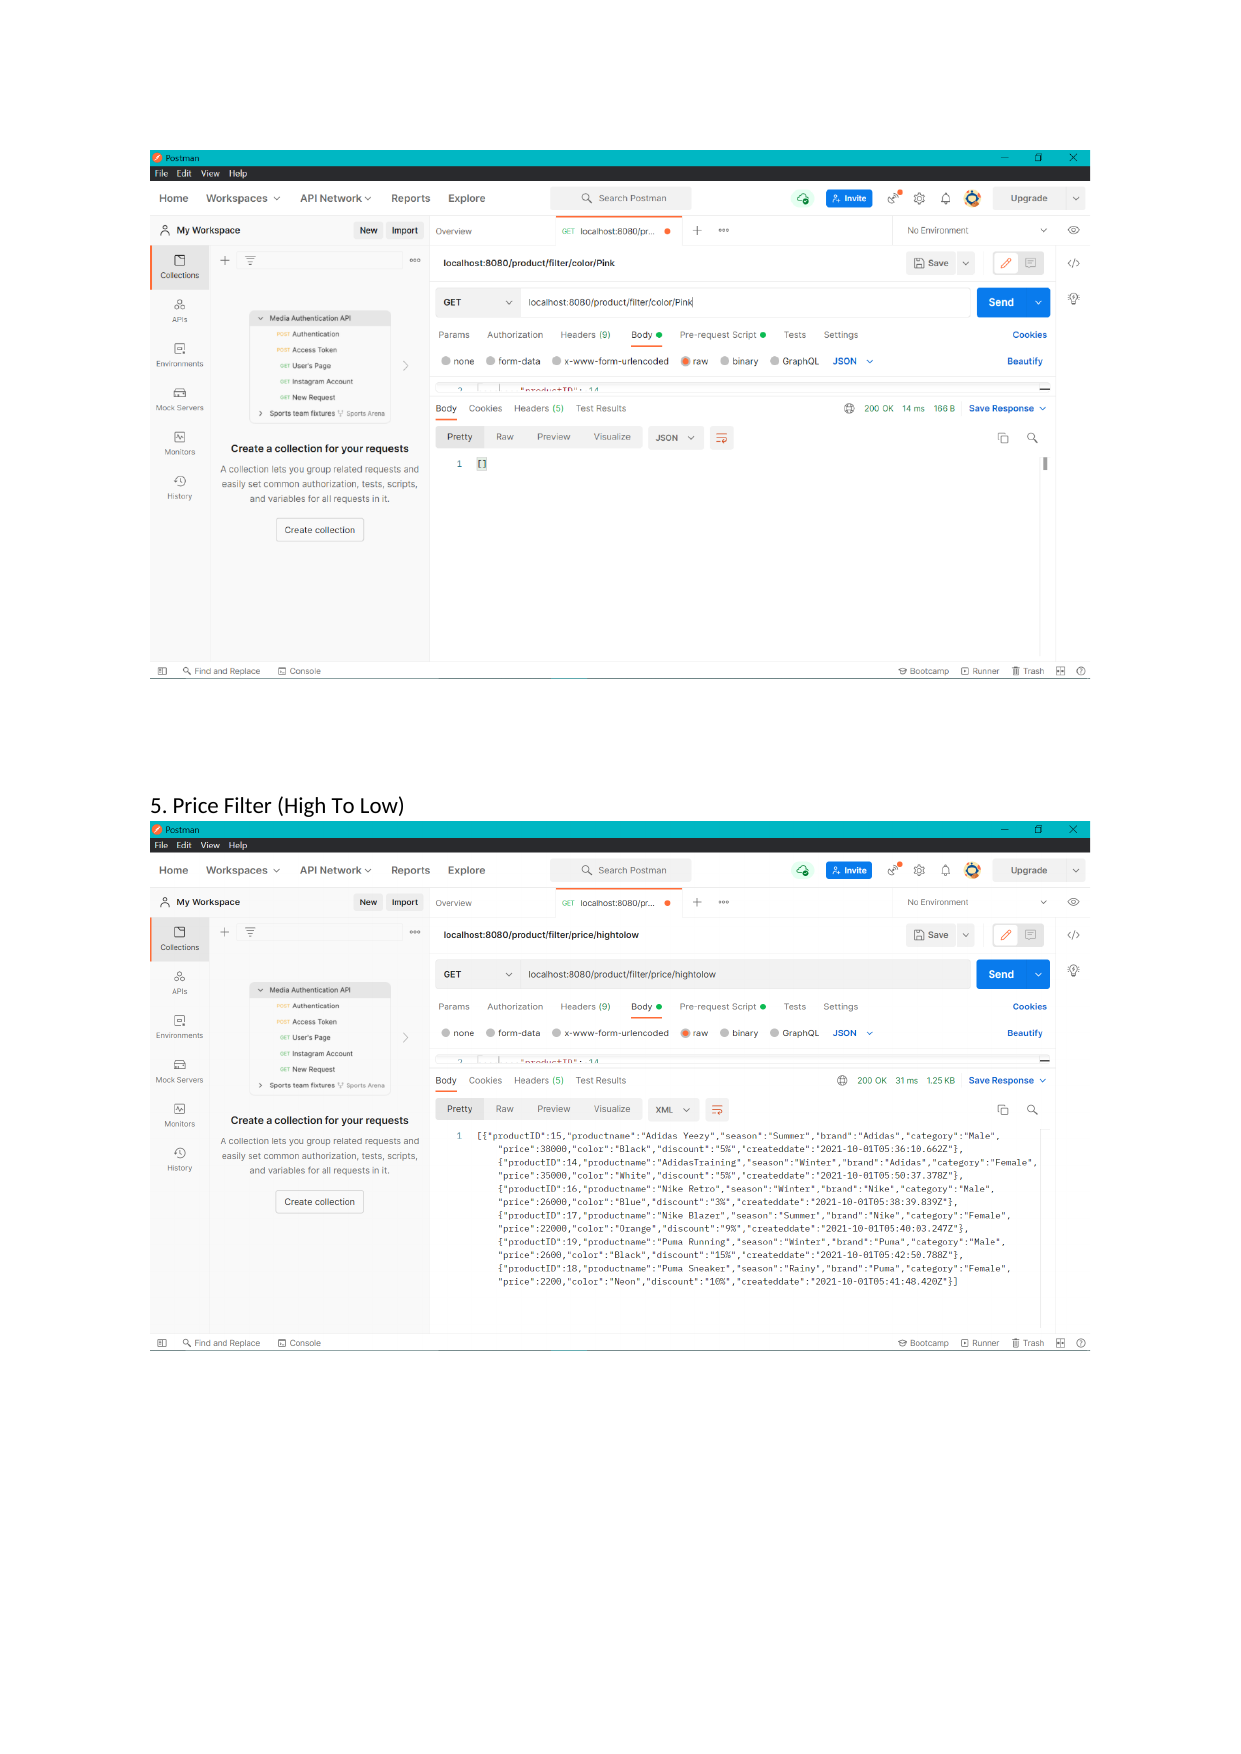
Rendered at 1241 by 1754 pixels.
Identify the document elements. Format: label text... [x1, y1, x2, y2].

picture [150, 150, 1091, 679]
text 5. Price Filter (High To Low) [150, 791, 1090, 821]
picture [150, 821, 1091, 1351]
